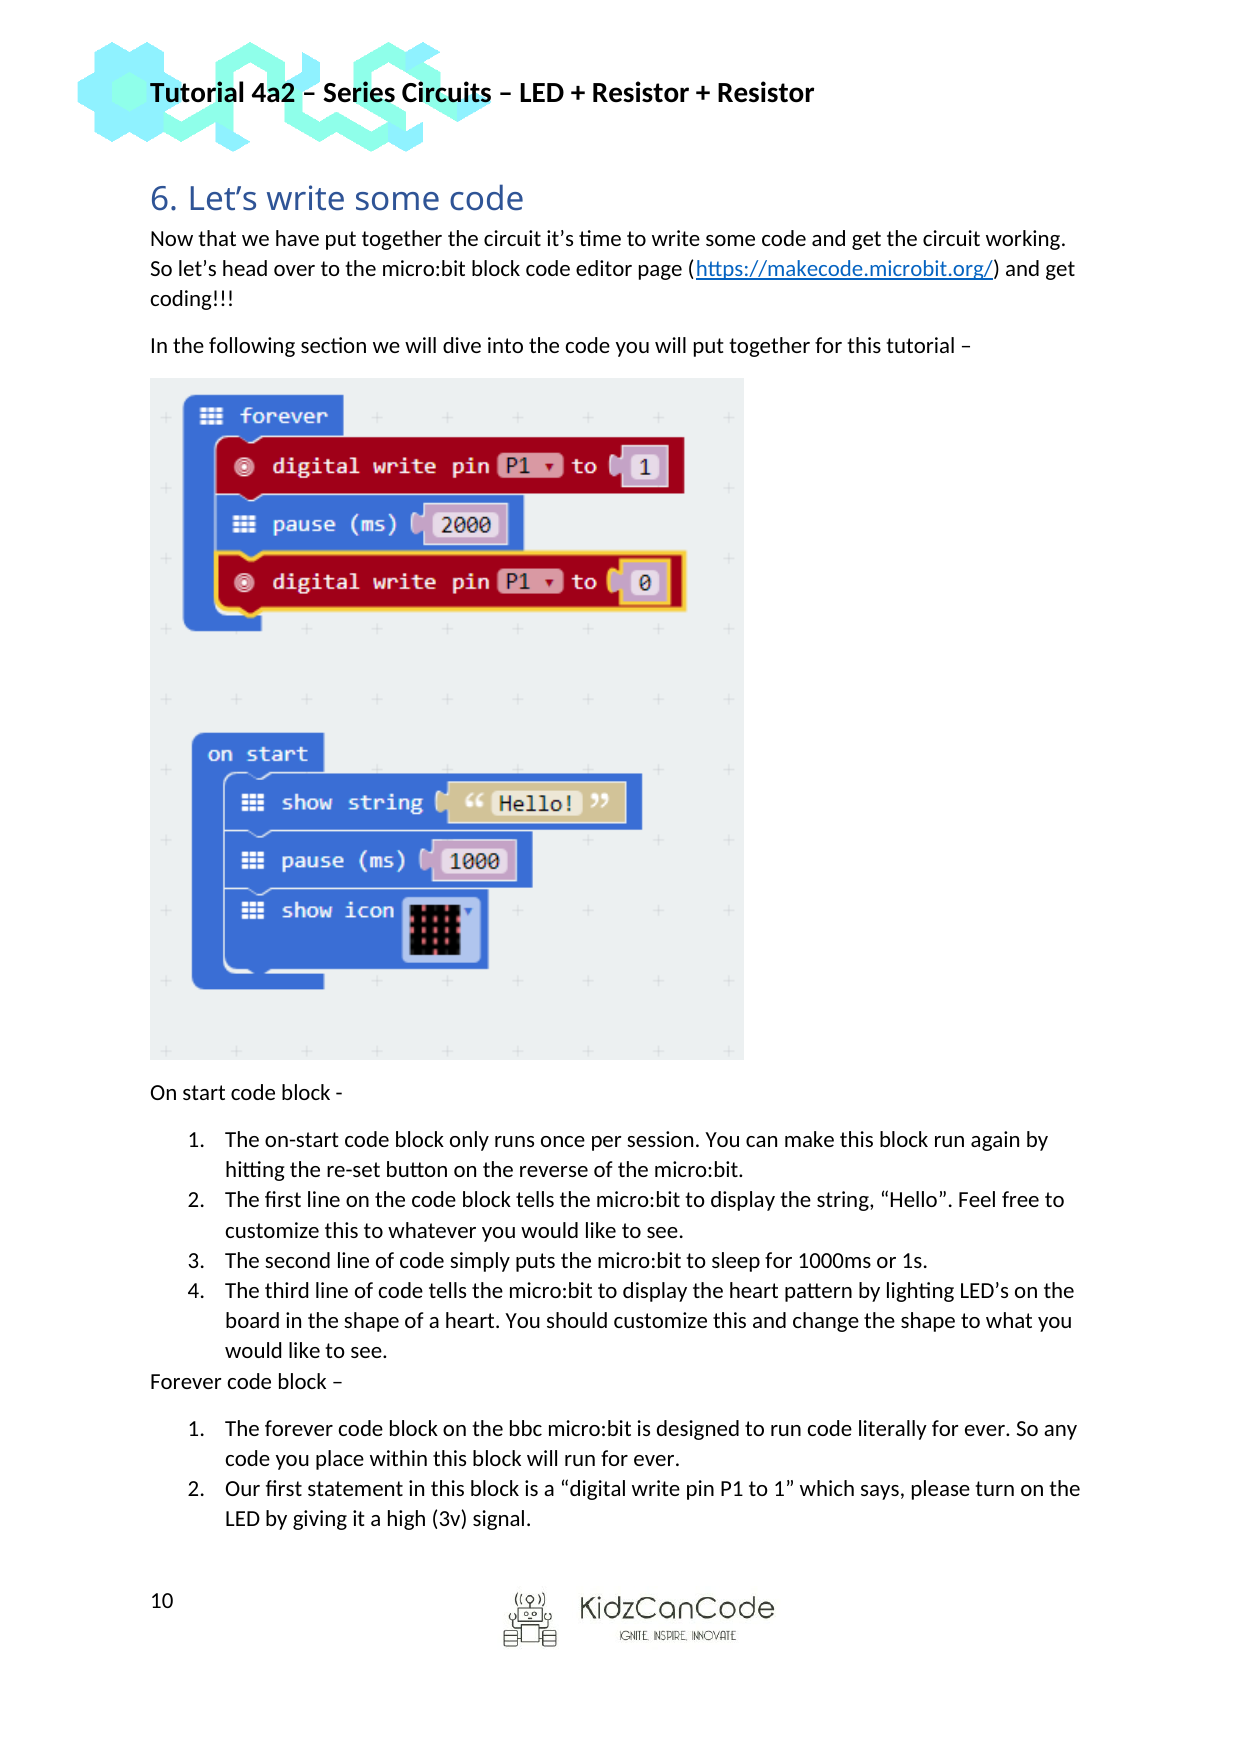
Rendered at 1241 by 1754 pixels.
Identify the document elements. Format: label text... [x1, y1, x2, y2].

subtitle Let’s write some code [150, 175, 1090, 220]
picture [497, 1586, 781, 1653]
list The third line of code tells the micro:bit to display the heart pattern by lighting LED’s on the board in the shape of a heart. You should customize this and change the shape to what you would like to see. [187, 1276, 1090, 1364]
text Now that we have put together the circuit it’s time to write some code and get the circuit working. So let’s head over to the micro:bit block code editor page (https://makecode.microbit.org/) and get coding!!! [150, 224, 1090, 312]
list The on-start code block only runs once per session. You can make this block run again by hitting the re-set button on the reverse of the micro:bit. [187, 1125, 1090, 1183]
list Our first statement in this block is a “digital write pin P1 to 1” which says, please turn on the LED by giving it a high (3v) signal. [187, 1474, 1090, 1532]
text In the following section we will dive into the code you will put together for this tutorial – [150, 331, 1090, 359]
text On start code block - [150, 1078, 1090, 1106]
picture [77, 42, 492, 152]
picture [150, 378, 744, 1060]
text Forever code block – [150, 1367, 1090, 1395]
list The forever code block on the bbc micro:bit is designed to run code literally for ever. So any code you place within this block will run for ever. [187, 1414, 1090, 1472]
list The first line on the code block tells the micro:bit to display the string, “Hello”. Feel free to customize this to whatever you would like to see. [187, 1186, 1090, 1244]
list The second line of code simply puts the micro:bit to sleep for 1000ms or 1s. [187, 1246, 1090, 1274]
